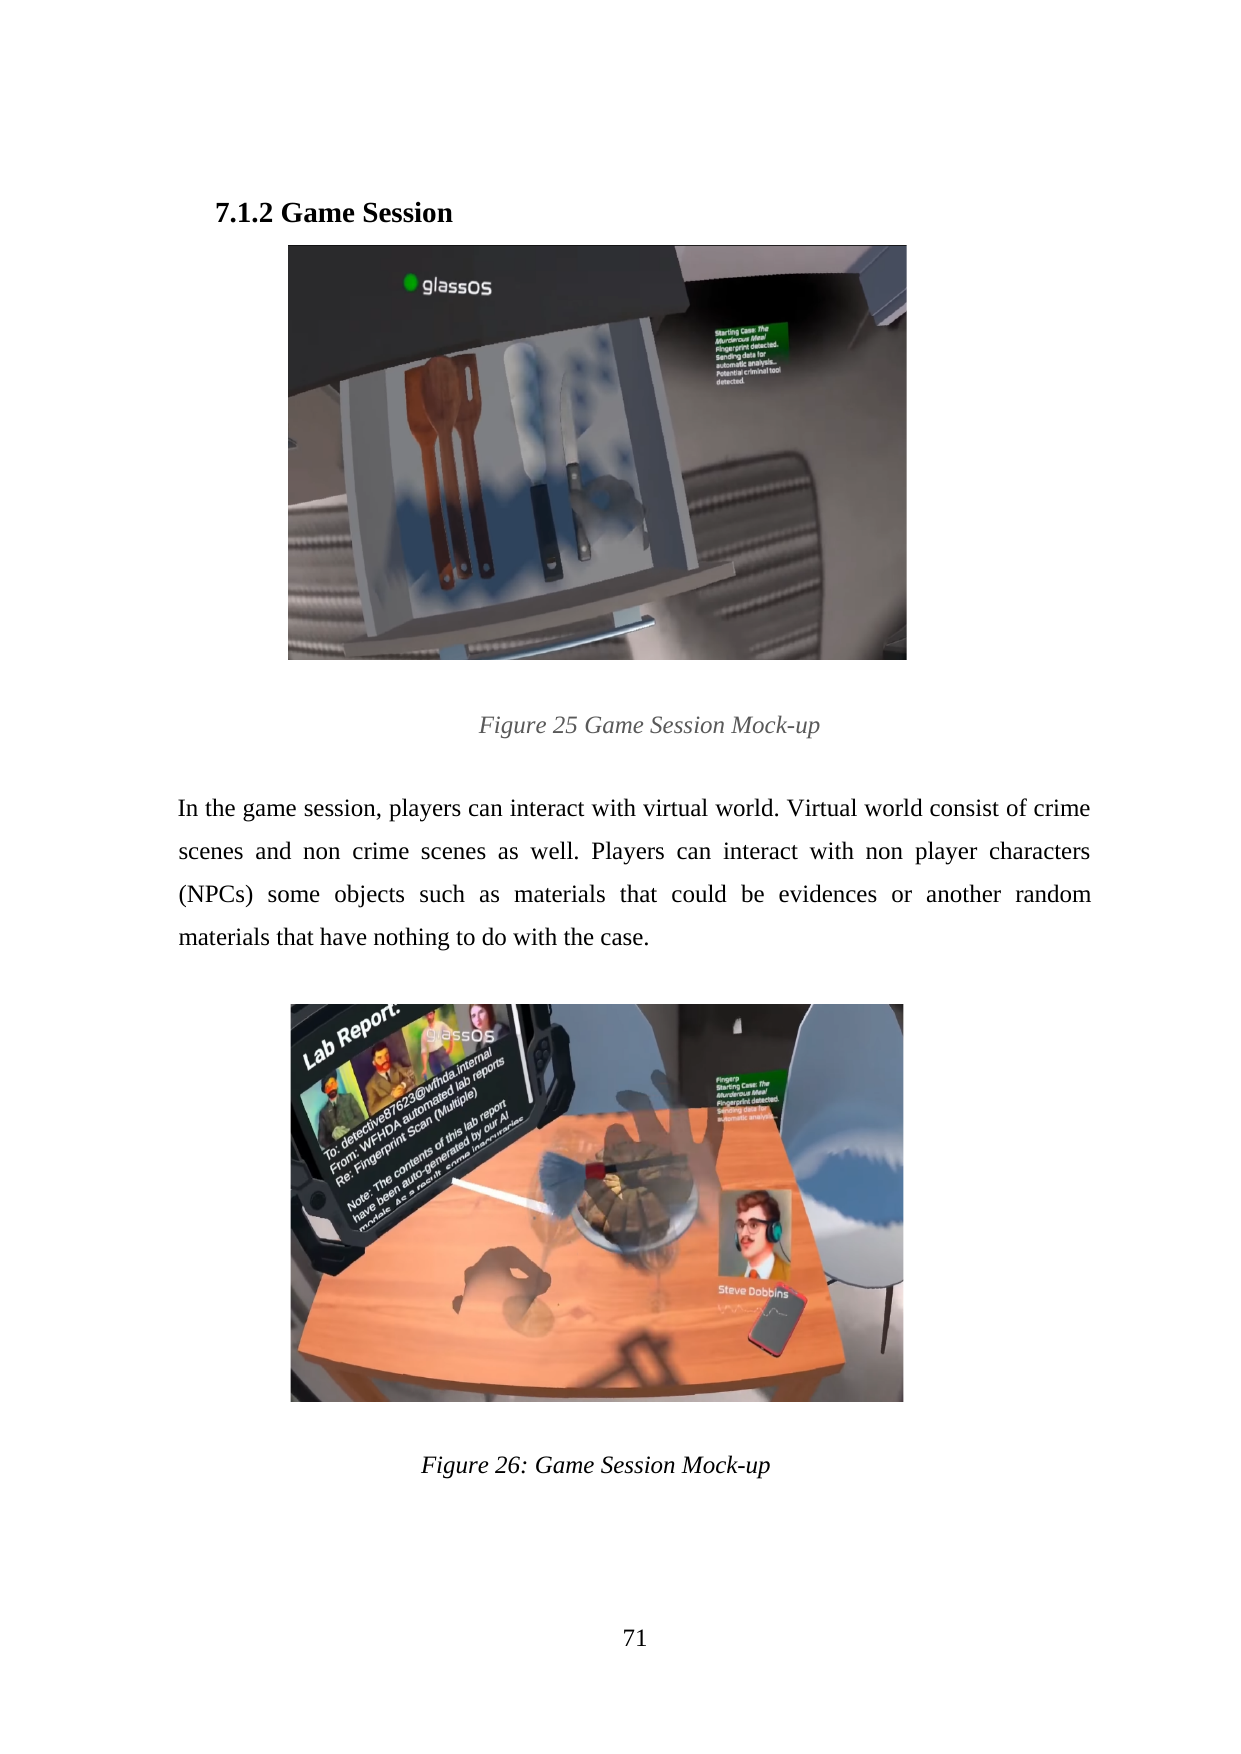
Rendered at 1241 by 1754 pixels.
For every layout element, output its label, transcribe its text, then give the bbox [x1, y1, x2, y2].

picture [288, 245, 907, 660]
picture [290, 1004, 904, 1402]
text Figure 25 Game Session Mock-up [177, 711, 1092, 739]
text 7.1.2 Game Session [177, 195, 1092, 228]
text Figure 26: Game Session Mock-up [176, 1450, 1018, 1479]
text In the game session, players can interact with virtual world. Virtual world consist of crime scenes and non crime scenes as well. Players can interact with non player characters (NPCs) some objects such as materials that could be evidences or another random materials that have nothing to do with the case. [177, 793, 1092, 951]
